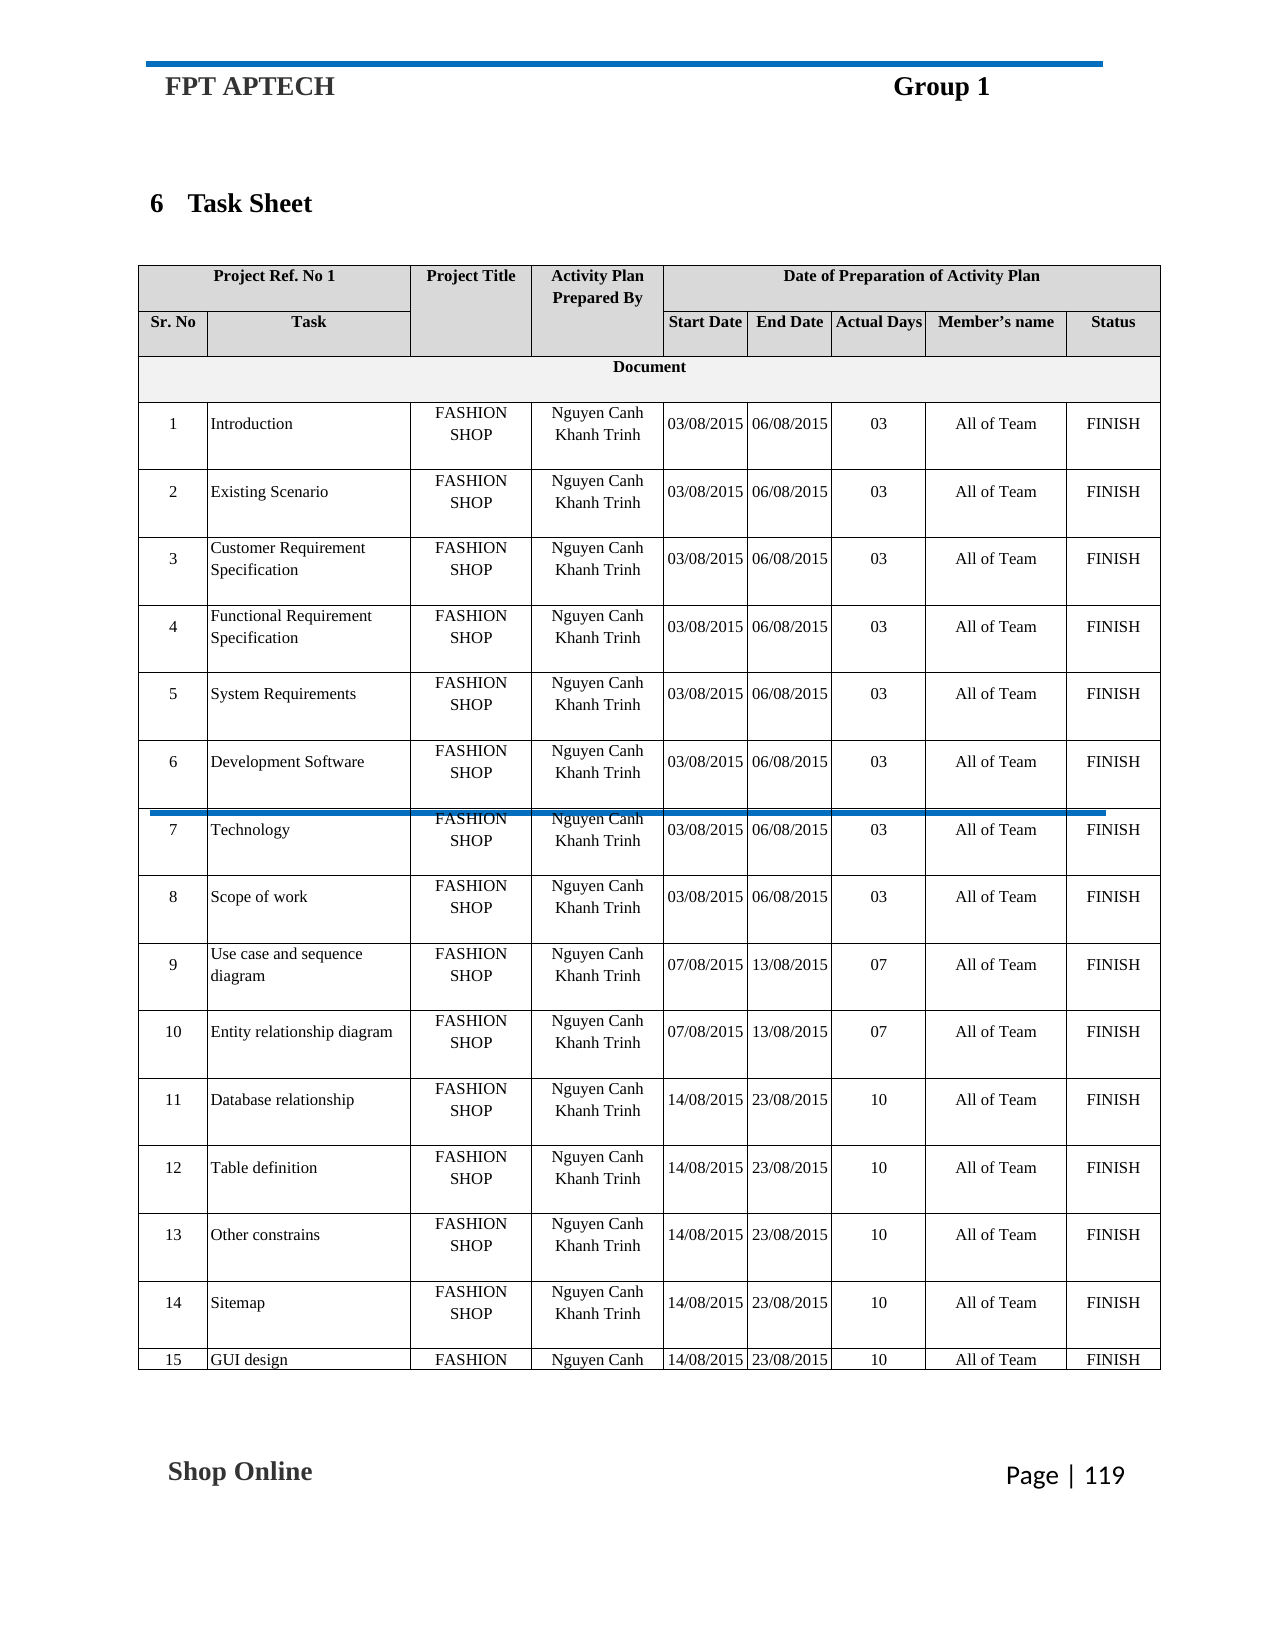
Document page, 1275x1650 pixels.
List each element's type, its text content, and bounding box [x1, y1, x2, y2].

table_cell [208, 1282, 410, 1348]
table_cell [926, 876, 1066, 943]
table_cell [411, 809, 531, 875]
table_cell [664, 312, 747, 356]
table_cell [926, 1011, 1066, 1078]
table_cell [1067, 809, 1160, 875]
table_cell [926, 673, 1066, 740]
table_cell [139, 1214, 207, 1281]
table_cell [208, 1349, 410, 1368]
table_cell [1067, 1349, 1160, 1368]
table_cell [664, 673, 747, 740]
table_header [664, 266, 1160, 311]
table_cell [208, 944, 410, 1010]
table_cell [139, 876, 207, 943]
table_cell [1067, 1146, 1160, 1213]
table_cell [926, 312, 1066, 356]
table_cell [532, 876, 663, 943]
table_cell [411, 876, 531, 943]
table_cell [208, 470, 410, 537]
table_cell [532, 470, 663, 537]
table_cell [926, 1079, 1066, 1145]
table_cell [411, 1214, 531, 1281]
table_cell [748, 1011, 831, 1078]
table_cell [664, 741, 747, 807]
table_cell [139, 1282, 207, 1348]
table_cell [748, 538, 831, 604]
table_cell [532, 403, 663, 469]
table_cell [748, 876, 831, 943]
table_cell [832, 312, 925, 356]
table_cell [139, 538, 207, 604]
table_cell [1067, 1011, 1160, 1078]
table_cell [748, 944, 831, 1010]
subtitle Task Sheet [150, 187, 1125, 218]
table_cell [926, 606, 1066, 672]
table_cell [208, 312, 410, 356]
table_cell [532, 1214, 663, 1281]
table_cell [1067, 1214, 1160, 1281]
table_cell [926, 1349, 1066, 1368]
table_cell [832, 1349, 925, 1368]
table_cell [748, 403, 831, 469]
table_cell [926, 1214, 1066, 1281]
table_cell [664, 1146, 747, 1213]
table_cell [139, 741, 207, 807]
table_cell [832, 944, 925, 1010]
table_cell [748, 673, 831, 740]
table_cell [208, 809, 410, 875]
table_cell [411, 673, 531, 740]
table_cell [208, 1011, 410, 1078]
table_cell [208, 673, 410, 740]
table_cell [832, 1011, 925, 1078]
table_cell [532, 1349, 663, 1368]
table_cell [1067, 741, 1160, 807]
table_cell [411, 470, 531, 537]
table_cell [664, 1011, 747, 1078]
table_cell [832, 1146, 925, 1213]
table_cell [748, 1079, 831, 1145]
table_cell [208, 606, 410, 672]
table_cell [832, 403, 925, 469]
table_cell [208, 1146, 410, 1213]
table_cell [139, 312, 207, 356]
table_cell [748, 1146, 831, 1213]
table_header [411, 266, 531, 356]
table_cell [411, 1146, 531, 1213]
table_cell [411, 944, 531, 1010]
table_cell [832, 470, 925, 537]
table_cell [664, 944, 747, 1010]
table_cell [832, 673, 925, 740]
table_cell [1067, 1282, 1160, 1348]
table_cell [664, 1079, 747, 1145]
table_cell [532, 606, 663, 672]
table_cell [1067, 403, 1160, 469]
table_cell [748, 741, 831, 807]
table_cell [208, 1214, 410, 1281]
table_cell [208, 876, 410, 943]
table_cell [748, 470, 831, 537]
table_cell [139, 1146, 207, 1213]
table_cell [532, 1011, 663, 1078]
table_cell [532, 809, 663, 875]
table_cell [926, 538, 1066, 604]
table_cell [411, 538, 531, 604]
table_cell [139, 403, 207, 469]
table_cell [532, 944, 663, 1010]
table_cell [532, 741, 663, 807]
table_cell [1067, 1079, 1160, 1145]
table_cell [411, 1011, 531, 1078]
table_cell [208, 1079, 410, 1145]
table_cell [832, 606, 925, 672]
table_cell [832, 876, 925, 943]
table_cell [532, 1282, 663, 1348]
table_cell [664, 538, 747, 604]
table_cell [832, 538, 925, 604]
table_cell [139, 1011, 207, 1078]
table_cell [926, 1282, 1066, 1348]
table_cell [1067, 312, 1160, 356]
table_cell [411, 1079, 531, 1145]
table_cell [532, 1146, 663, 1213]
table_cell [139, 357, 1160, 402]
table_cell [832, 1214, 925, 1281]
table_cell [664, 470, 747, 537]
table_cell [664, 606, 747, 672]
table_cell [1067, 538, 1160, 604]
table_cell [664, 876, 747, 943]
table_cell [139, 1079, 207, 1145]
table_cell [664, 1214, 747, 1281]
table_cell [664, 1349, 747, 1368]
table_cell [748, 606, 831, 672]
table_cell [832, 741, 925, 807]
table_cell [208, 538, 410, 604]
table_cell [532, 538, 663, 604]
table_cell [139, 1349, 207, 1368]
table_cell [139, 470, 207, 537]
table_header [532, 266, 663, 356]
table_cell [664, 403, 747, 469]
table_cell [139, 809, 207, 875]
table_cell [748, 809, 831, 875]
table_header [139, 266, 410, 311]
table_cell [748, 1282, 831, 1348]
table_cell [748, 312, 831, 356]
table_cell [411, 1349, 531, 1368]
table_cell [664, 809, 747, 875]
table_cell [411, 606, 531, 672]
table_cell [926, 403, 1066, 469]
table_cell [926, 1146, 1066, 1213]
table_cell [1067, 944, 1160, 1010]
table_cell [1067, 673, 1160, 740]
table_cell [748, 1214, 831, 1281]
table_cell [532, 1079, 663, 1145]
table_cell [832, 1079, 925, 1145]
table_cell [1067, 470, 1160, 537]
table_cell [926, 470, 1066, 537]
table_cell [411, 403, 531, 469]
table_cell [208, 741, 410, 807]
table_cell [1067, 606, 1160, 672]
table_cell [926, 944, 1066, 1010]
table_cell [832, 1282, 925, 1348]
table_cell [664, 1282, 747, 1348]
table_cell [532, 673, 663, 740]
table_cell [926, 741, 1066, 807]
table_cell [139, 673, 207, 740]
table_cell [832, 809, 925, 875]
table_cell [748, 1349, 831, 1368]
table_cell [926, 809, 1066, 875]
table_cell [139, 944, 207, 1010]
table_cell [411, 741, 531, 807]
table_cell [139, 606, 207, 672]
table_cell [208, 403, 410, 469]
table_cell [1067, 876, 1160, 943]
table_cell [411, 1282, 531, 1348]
